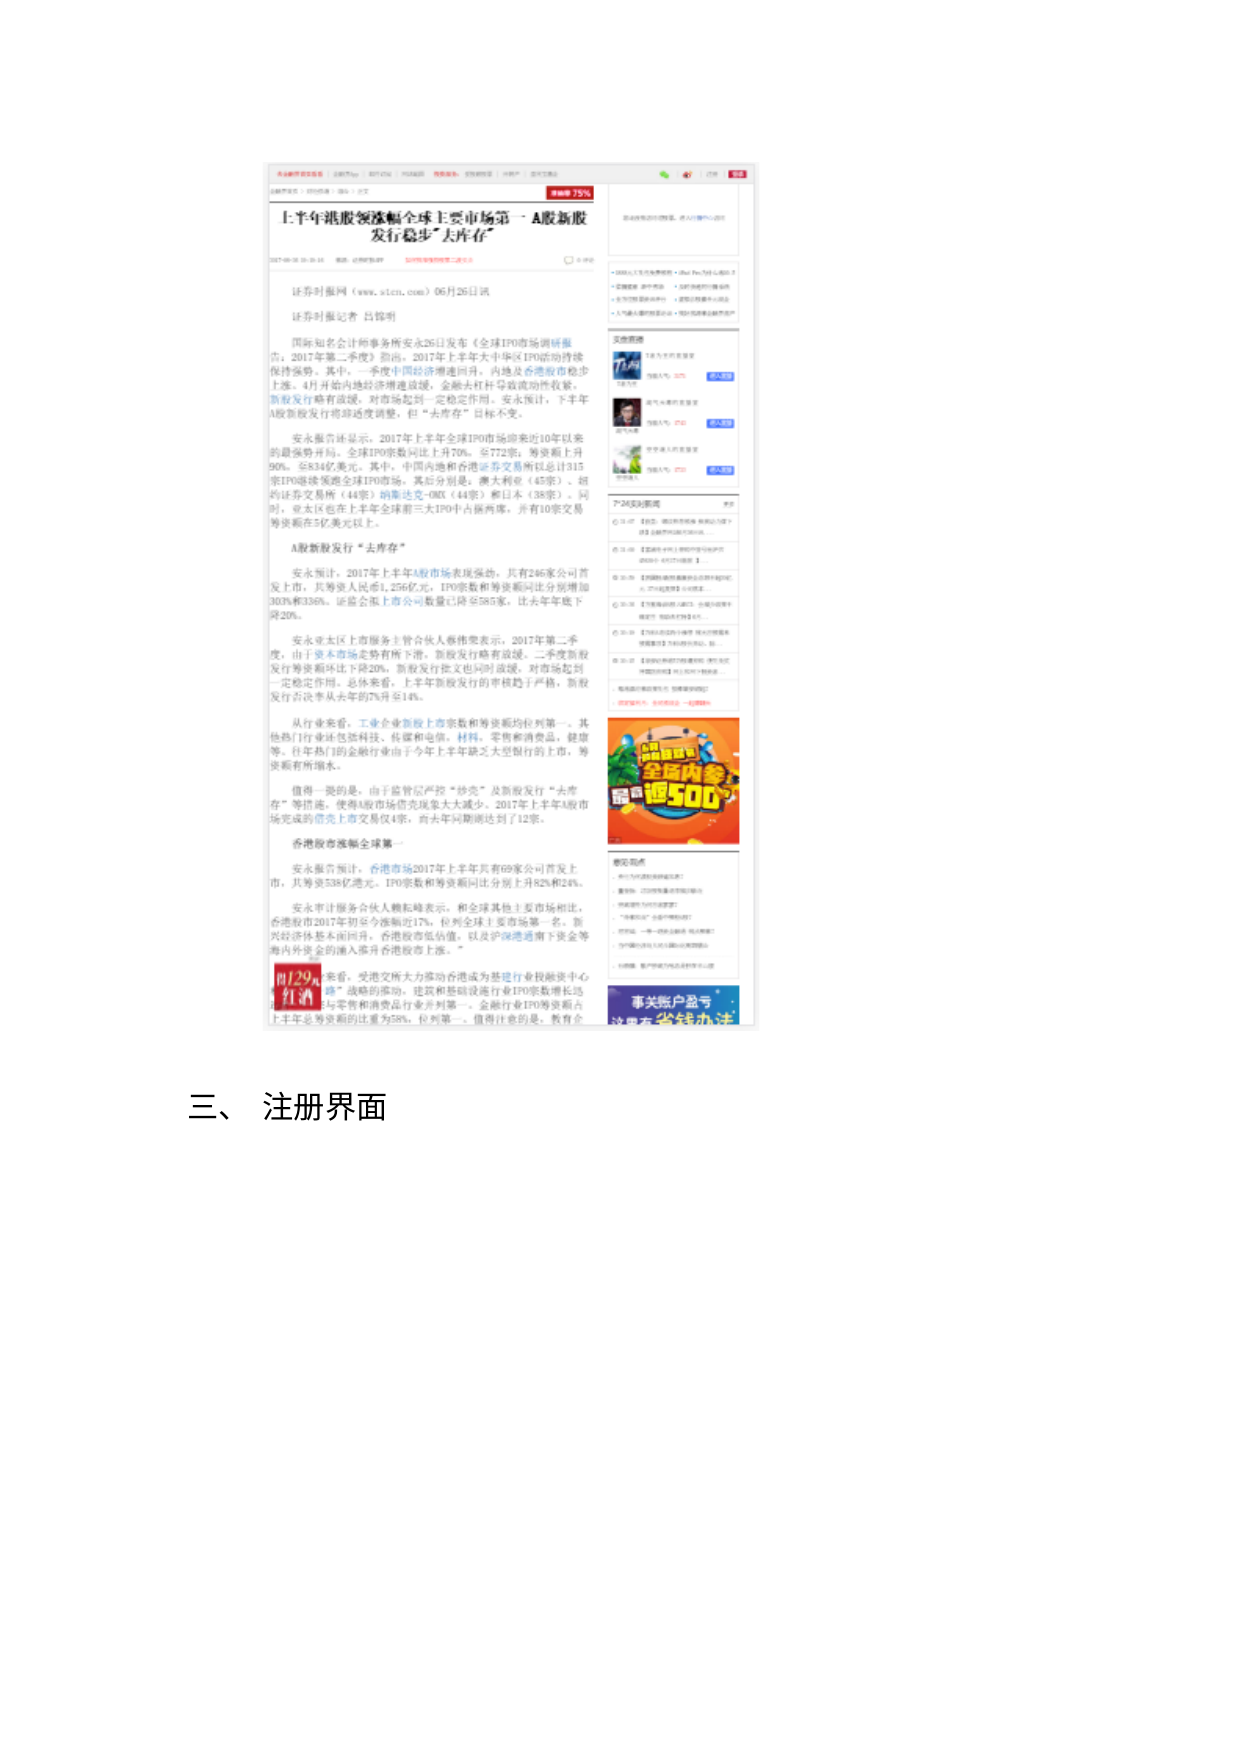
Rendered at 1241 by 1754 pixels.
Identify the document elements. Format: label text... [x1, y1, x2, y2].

picture [262, 162, 760, 1031]
list 注册界面 [187, 1072, 1053, 1137]
